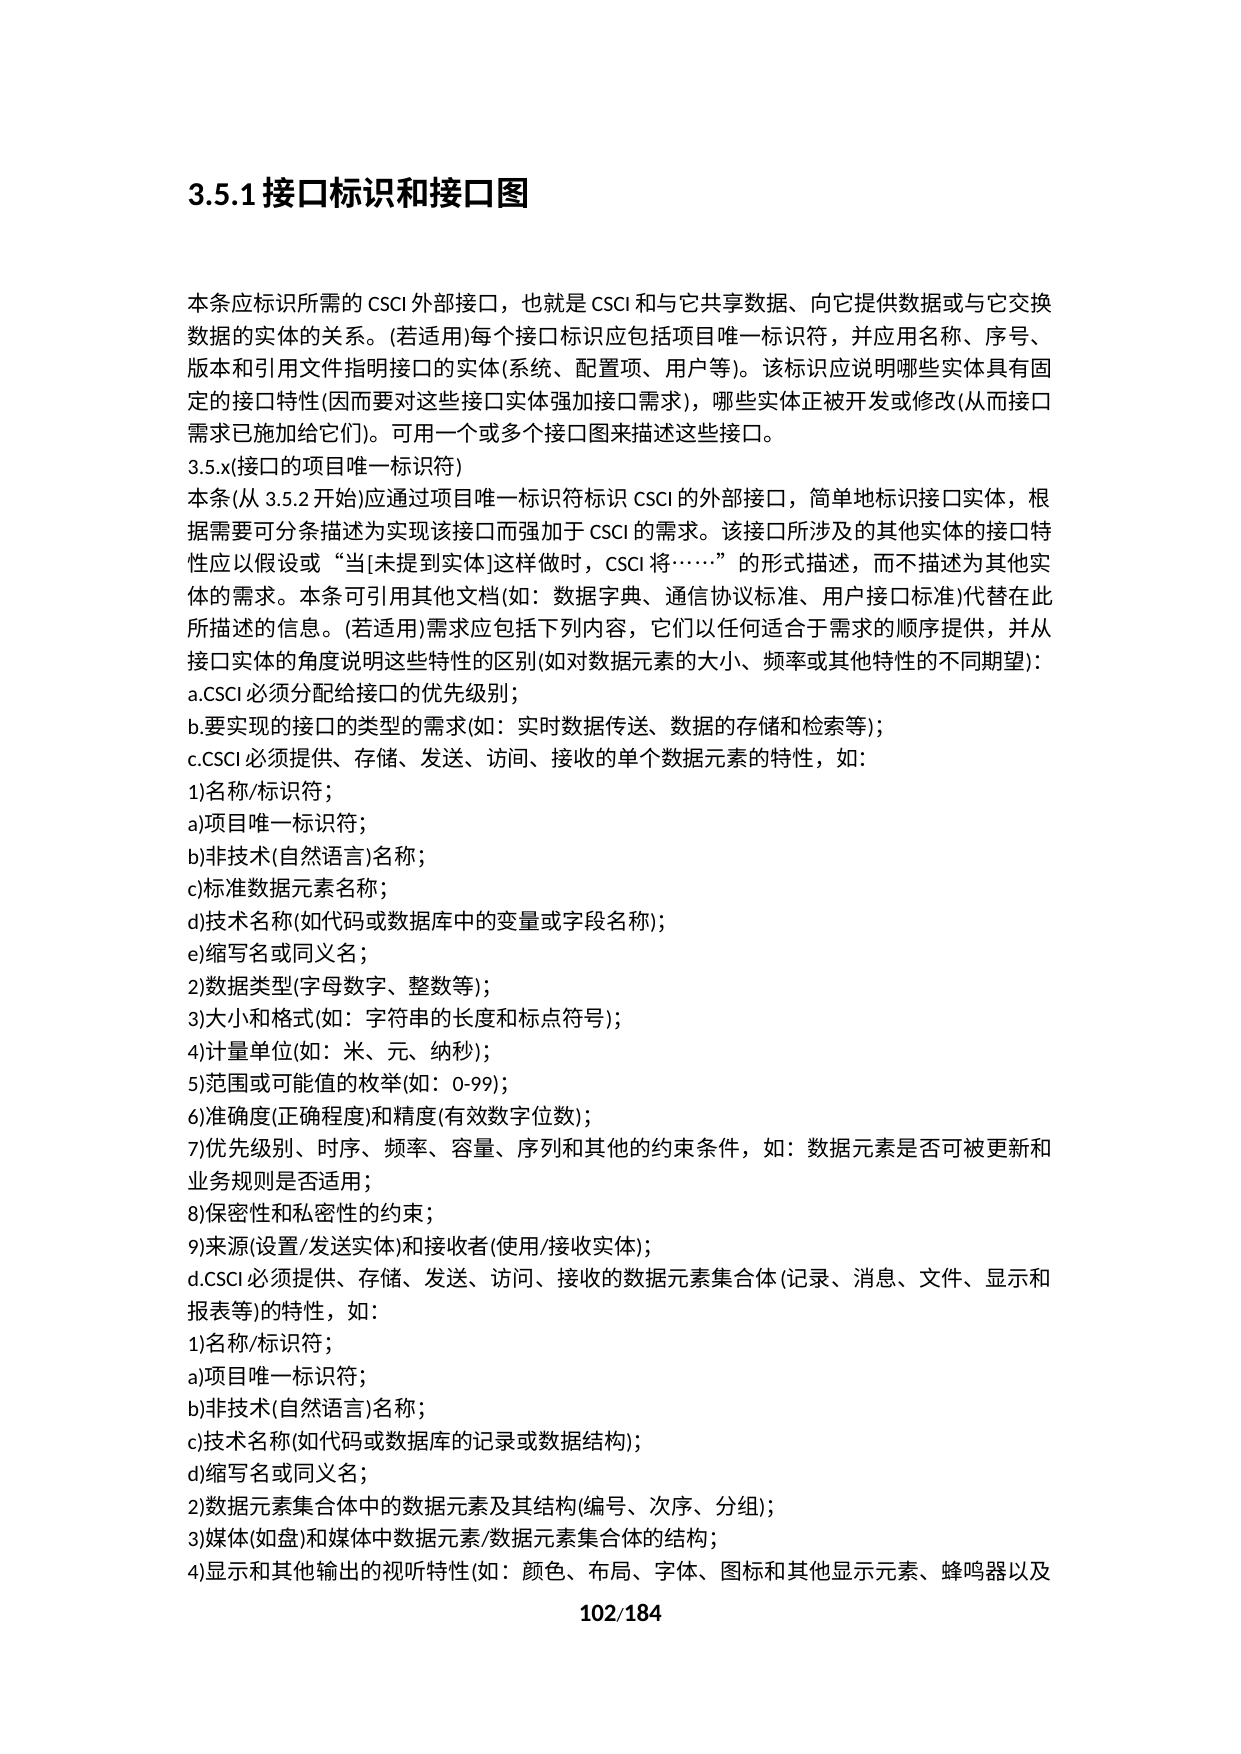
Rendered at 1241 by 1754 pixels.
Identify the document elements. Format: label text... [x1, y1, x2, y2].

text 6)准确度(正确程度)和精度(有效数字位数)； [187, 1098, 1053, 1131]
text b)非技术(自然语言)名称； [187, 838, 1053, 871]
text 1)名称/标识符； [187, 1326, 1053, 1358]
text 2)数据元素集合体中的数据元素及其结构(编号、次序、分组)； [187, 1488, 1053, 1521]
text c)标准数据元素名称； [187, 871, 1053, 903]
text 2)数据类型(字母数字、整数等)； [187, 968, 1053, 1001]
text a)项目唯一标识符； [187, 1358, 1053, 1391]
subtitle 3.5.1接口标识和接口图 [187, 158, 1053, 223]
text 4)计量单位(如：米、元、纳秒)； [187, 1033, 1053, 1066]
text e)缩写名或同义名； [187, 936, 1053, 968]
text 3)媒体(如盘)和媒体中数据元素/数据元素集合体的结构； [187, 1521, 1053, 1553]
text 5)范围或可能值的枚举(如：0-99)； [187, 1066, 1053, 1098]
text d)技术名称(如代码或数据库中的变量或字段名称)； [187, 903, 1053, 936]
text a)项目唯一标识符； [187, 806, 1053, 838]
text d)缩写名或同义名； [187, 1456, 1053, 1488]
text 3.5.x(接口的项目唯一标识符) [187, 448, 1053, 481]
text 8)保密性和私密性的约束； [187, 1196, 1053, 1228]
text 本条应标识所需的CSCI外部接口，也就是CSCI和与它共享数据、向它提供数据或与它交换数据的实体的关系。(若适用)每个接口标识应包括项目唯一标识符，并应用名称、序号、版本和引用文件指明接口的实体(系统、配置项、用户等)。该标识应说明哪些实体具有固定的接口特性(因而要对这些接口实体强加接口需求)，哪些实体正被开发或修改(从而接口需求已施加给它们)。可用一个或多个接口图来描述这些接口。 [187, 286, 1053, 448]
text 9)来源(设置/发送实体)和接收者(使用/接收实体)； [187, 1228, 1053, 1261]
text b)非技术(自然语言)名称； [187, 1391, 1053, 1423]
text 7)优先级别、时序、频率、容量、序列和其他的约束条件，如：数据元素是否可被更新和业务规则是否适用； [187, 1131, 1053, 1196]
text c.CSCI必须提供、存储、发送、访间、接收的单个数据元素的特性，如： [187, 741, 1053, 773]
text b.要实现的接口的类型的需求(如：实时数据传送、数据的存储和检索等)； [187, 708, 1053, 741]
text a.CSCI必须分配给接口的优先级别； [187, 676, 1053, 708]
text 3)大小和格式(如：字符串的长度和标点符号)； [187, 1001, 1053, 1033]
text 1)名称/标识符； [187, 773, 1053, 806]
text 本条(从3.5.2开始)应通过项目唯一标识符标识CSCI的外部接口，简单地标识接口实体，根据需要可分条描述为实现该接口而强加于CSCI的需求。该接口所涉及的其他实体的接口特性应以假设或“当[未提到实体]这样做时，CSCI将……”的形式描述，而不描述为其他实体的需求。本条可引用其他文档(如：数据字典、通信协议标准、用户接口标准)代替在此所描述的信息。(若适用)需求应包括下列内容，它们以任何适合于需求的顺序提供，并从接口实体的角度说明这些特性的区别(如对数据元素的大小、频率或其他特性的不同期望)： [187, 481, 1053, 676]
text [187, 1553, 1053, 1586]
text c)技术名称(如代码或数据库的记录或数据结构)； [187, 1423, 1053, 1456]
text d.CSCI必须提供、存储、发送、访问、接收的数据元素集合体(记录、消息、文件、显示和报表等)的特性，如： [187, 1261, 1053, 1326]
